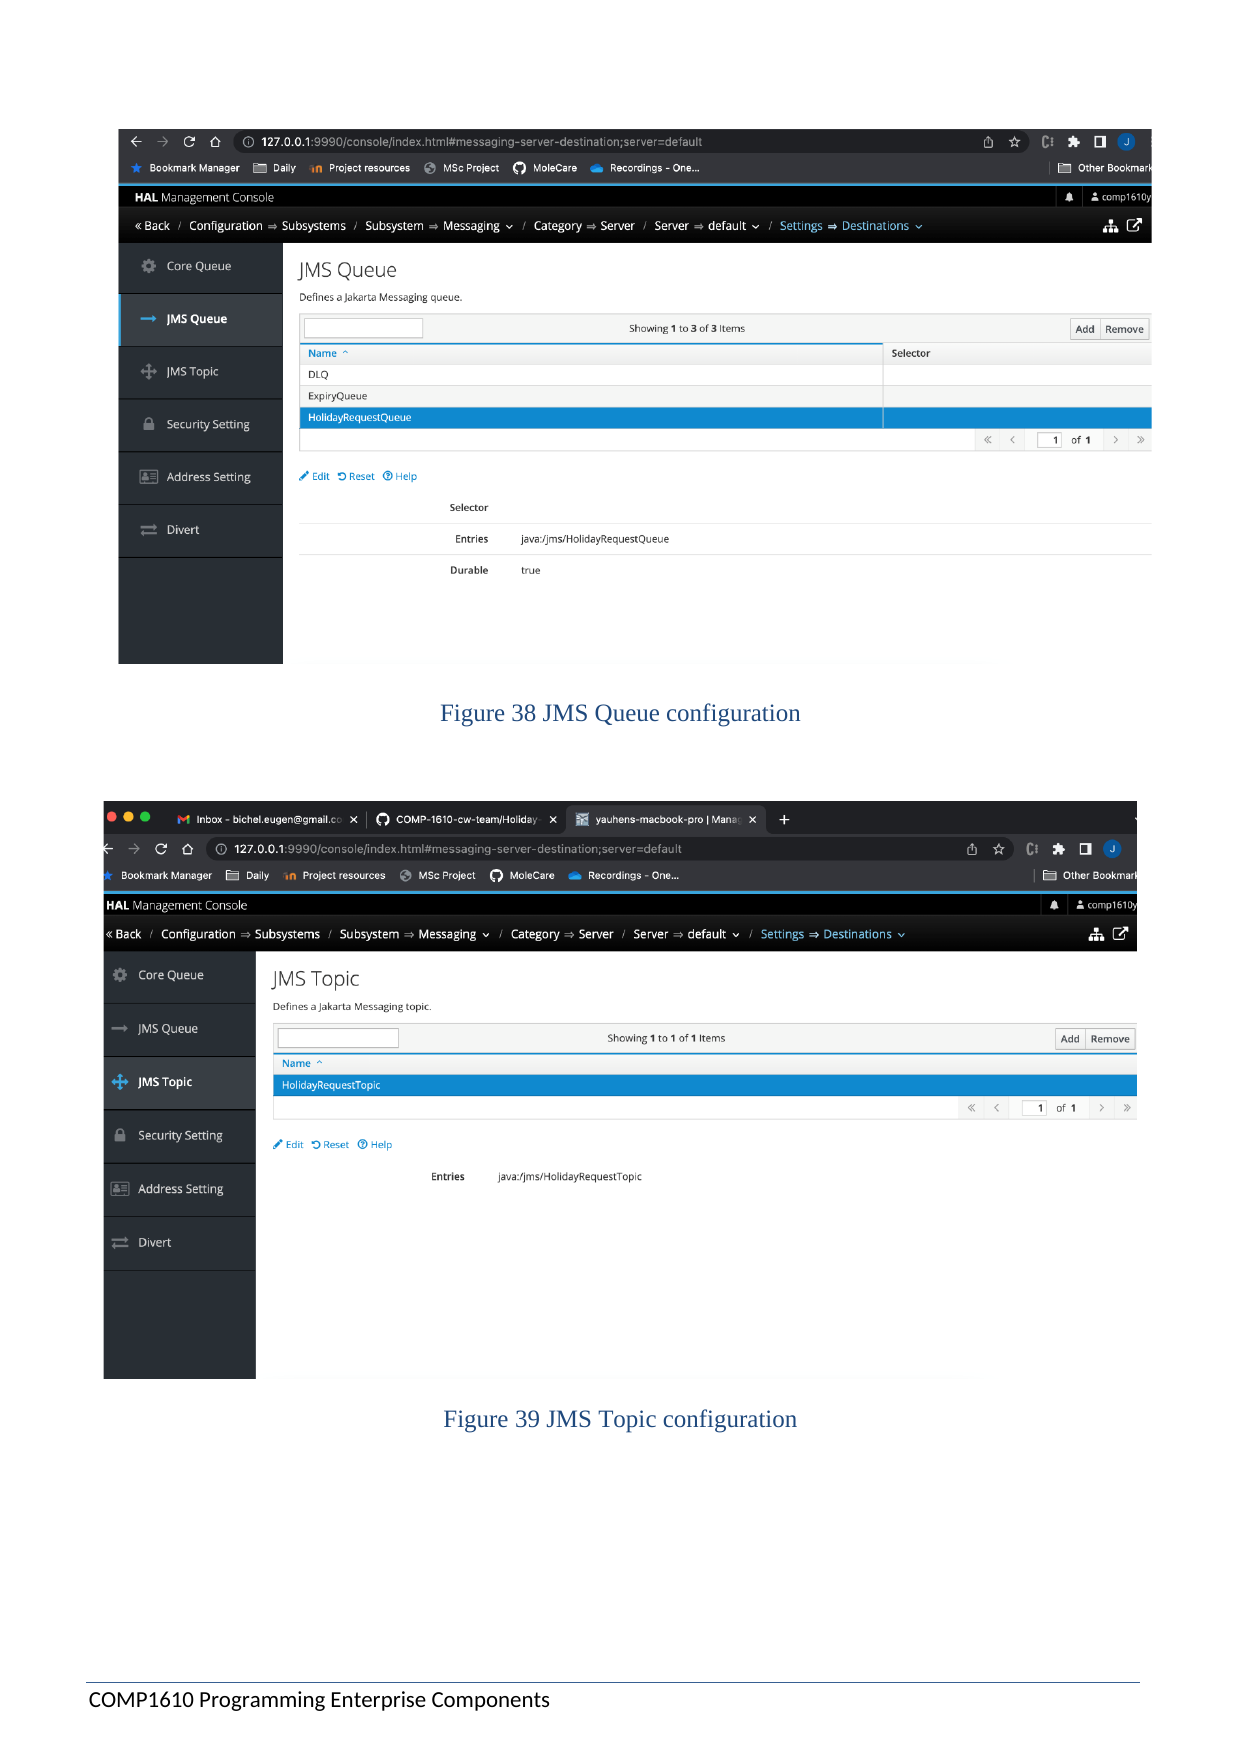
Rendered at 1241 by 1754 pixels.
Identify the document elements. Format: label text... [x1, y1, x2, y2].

picture [118, 129, 1152, 664]
picture [103, 801, 1137, 1379]
text Figure 38 JMS Queue configuration [103, 698, 1137, 727]
text Figure 39 JMS Topic configuration [103, 1404, 1137, 1433]
